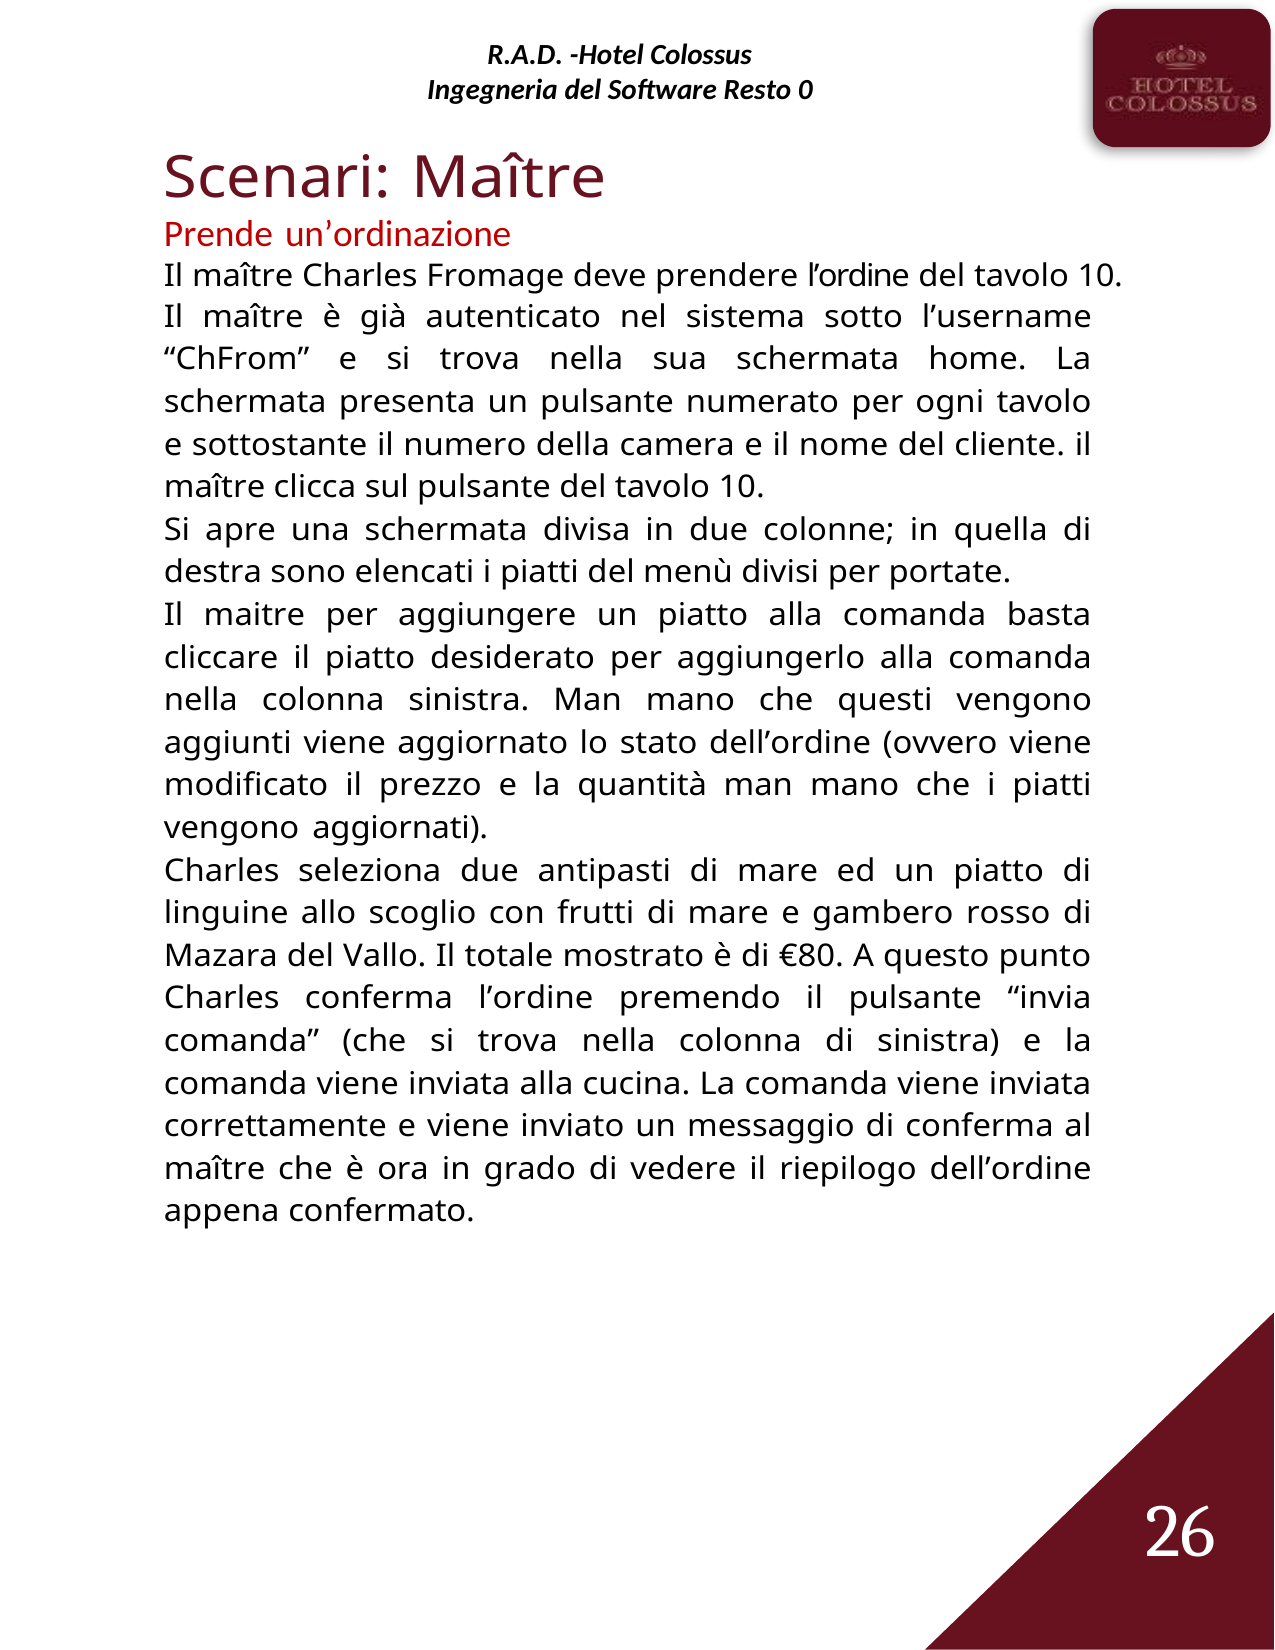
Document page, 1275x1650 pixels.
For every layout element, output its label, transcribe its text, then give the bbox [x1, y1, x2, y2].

subtitle Scenari: Maître [164, 146, 1275, 211]
text Il maître è già autenticato nel sistema sotto l’username “ChFrom” e si trova nella sua schermata home. La schermata presenta un pulsante numerato per ogni tavolo e sottostante il numero della camera e il nome del cliente. il maître clicca sul pulsante del tavolo 10. [164, 294, 1093, 507]
subtitle Prende un’ordinazione [164, 211, 1275, 256]
picture [1092, 8, 1271, 146]
text Charles seleziona due antipasti di mare ed un piatto di linguine allo scoglio con frutti di mare e gambero rosso di Mazara del Vallo. Il totale mostrato è di €80. A questo punto Charles conferma l’ordine premendo il pulsante “invia comanda” (che si trova nella colonna di sinistra) e la comanda viene inviata alla cucina. La comanda viene inviata correttamente e viene inviato un messaggio di conferma al maître che è ora in grado di vedere il riepilogo dell’ordine appena confermato. [164, 848, 1093, 1231]
text Il maitre per aggiungere un piatto alla comanda basta cliccare il piatto desiderato per aggiungerlo alla comanda nella colonna sinistra. Man mano che questi vengono aggiunti viene aggiornato lo stato dell’ordine (ovvero viene modificato il prezzo e la quantità man mano che i piatti vengono aggiornati). [164, 592, 1093, 848]
text Si apre una schermata divisa in due colonne; in quella di destra sono elencati i piatti del menù divisi per portate. [164, 507, 1093, 592]
text Il maître Charles Fromage deve prendere l’ordine del tavolo 10. [164, 256, 1275, 294]
